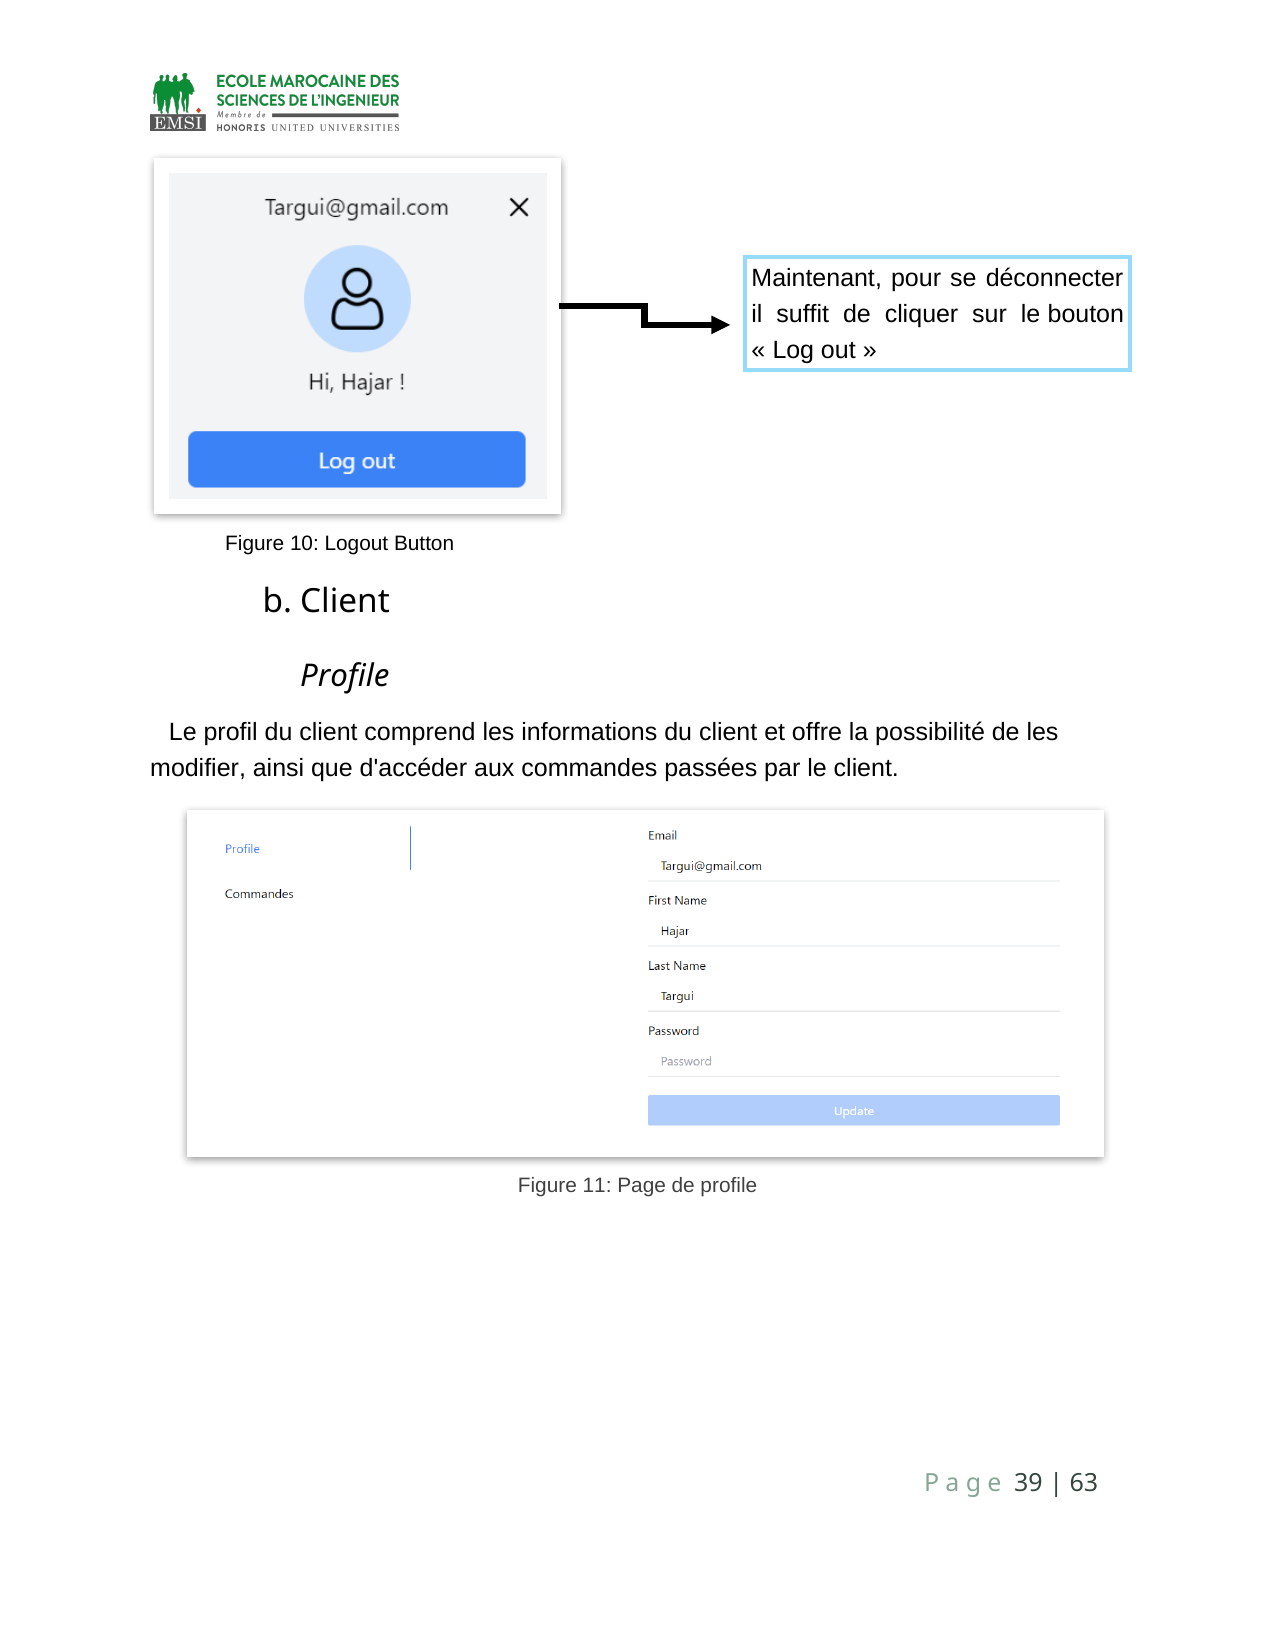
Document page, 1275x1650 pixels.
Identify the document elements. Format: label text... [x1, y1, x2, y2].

picture [169, 173, 547, 499]
picture [202, 824, 1089, 1143]
subtitle Client [262, 577, 1125, 622]
text Le profil du client comprend les informations du client et offre la possibilité de les modifier, ainsi que d'accéder aux commandes passées par le client. [150, 717, 1125, 782]
text Figure 10: Logout Button [150, 530, 1125, 554]
subtitle Profile [225, 653, 1125, 696]
text Figure 11: Page de profile [150, 1173, 1125, 1197]
picture [150, 73, 399, 131]
